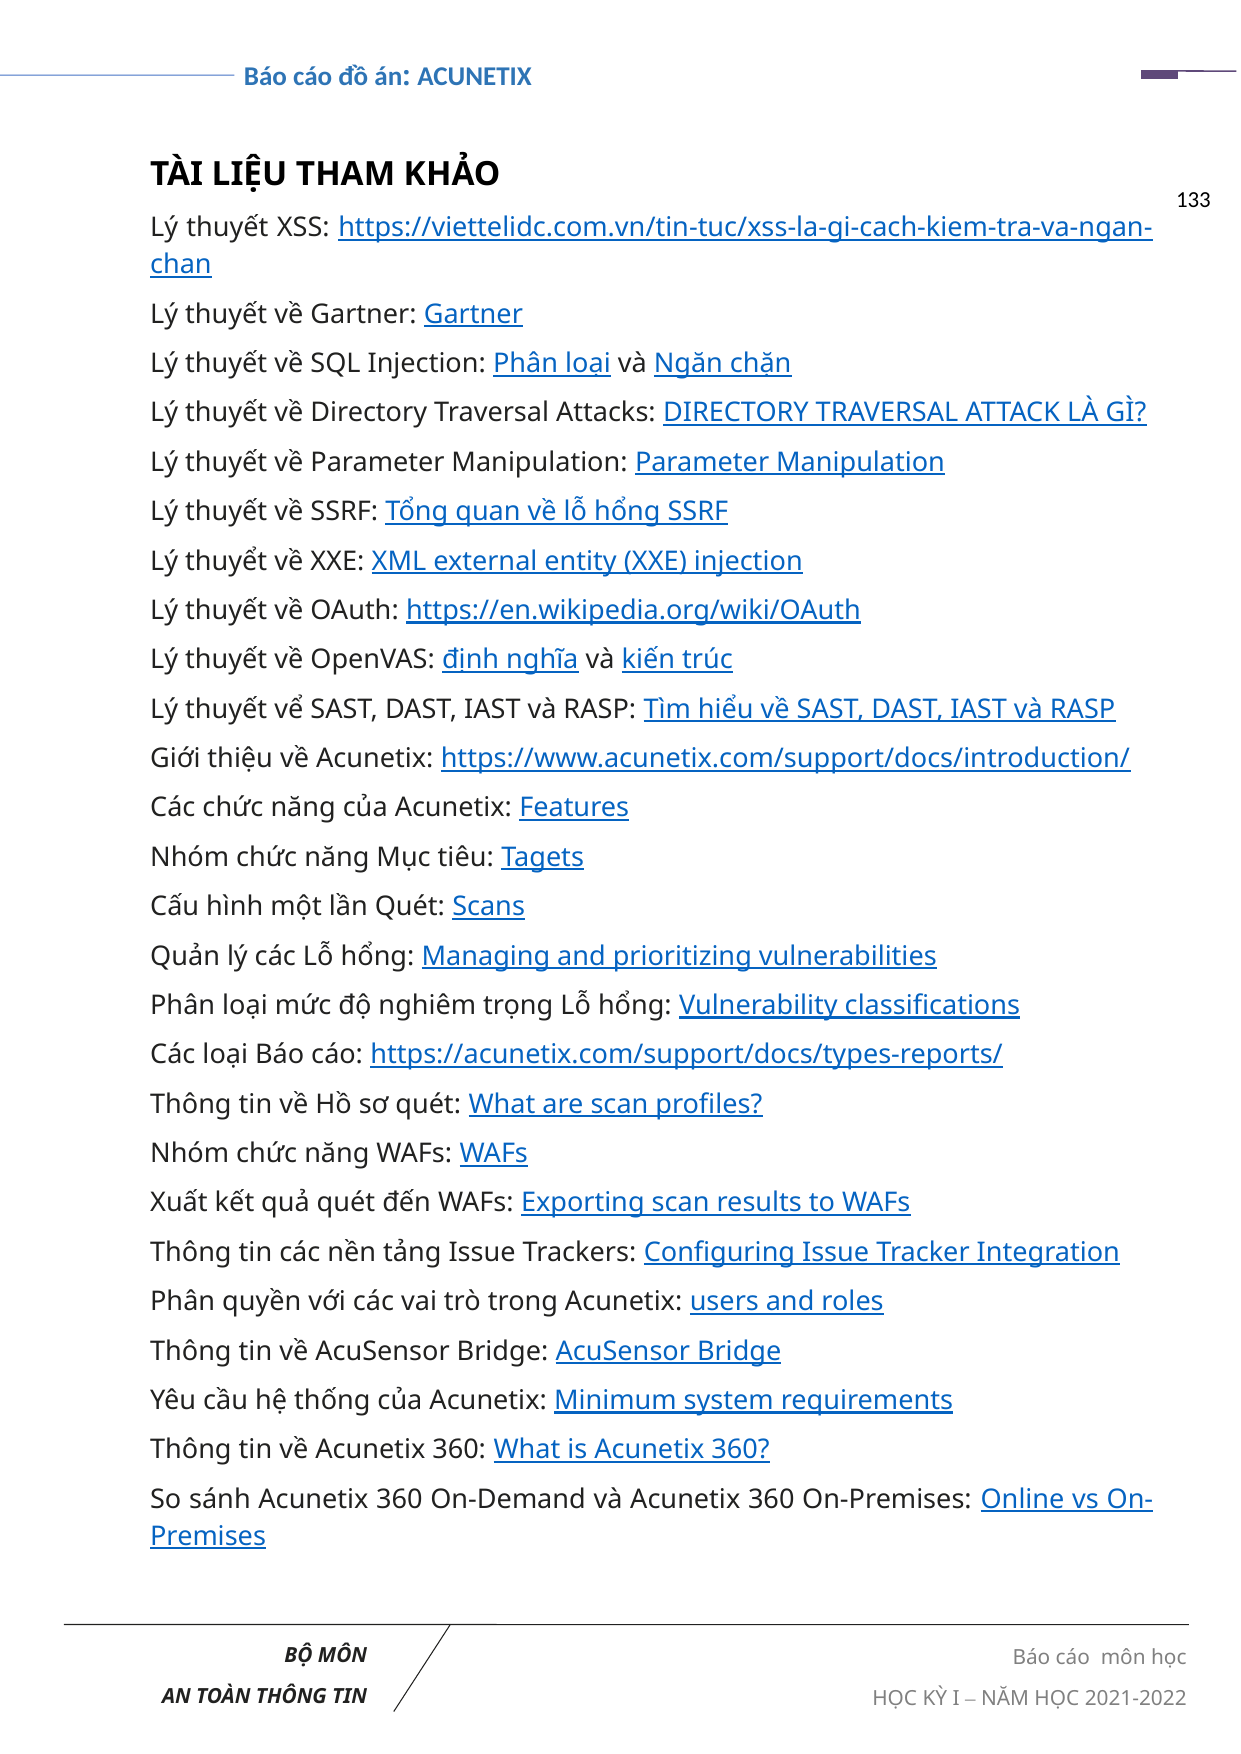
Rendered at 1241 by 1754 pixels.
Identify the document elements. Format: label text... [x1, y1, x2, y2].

text Xuất kết quả quét đến WAFs: Exporting scan results to WAFs [150, 1183, 1153, 1220]
text Quản lý các Lỗ hổng: Managing and prioritizing vulnerabilities [150, 936, 1153, 973]
text Thông tin về Acunetix 360: What is Acunetix 360? [150, 1430, 1153, 1467]
text Nhóm chức năng WAFs: WAFs [150, 1133, 1153, 1170]
text Lý thuyểt về XXE: XML external entity (XXE) injection [150, 541, 1153, 578]
text Lý thuyết về OAuth: https://en.wikipedia.org/wiki/OAuth [150, 590, 1153, 627]
text Lý thuyết về Gartner: Gartner [150, 294, 1153, 331]
text Thông tin về AcuSensor Bridge: AcuSensor Bridge [150, 1331, 1153, 1368]
text Thông tin các nền tảng Issue Trackers: Configuring Issue Tracker Integration [150, 1232, 1153, 1269]
subtitle TÀI LIỆU THAM KHẢO [150, 150, 1153, 195]
text Lý thuyết về Parameter Manipulation: Parameter Manipulation [150, 442, 1153, 479]
text Lý thuyết vể SAST, DAST, IAST và RASP: Tìm hiểu về SAST, DAST, IAST và RASP [150, 689, 1153, 726]
text Các loại Báo cáo: https://acunetix.com/support/docs/types-reports/ [150, 1035, 1153, 1072]
text So sánh Acunetix 360 On-Demand và Acunetix 360 On-Premises: Online vs On-Premises [150, 1479, 1153, 1553]
text Lý thuyết về SSRF: Tổng quan về lỗ hổng SSRF [150, 492, 1153, 528]
text Nhóm chức năng Mục tiêu: Tagets [150, 837, 1153, 874]
text Lý thuyết về SQL Injection: Phân loại và Ngăn chặn [150, 343, 1153, 380]
text Phân loại mức độ nghiêm trọng Lỗ hổng: Vulnerability classifications [150, 985, 1153, 1022]
text Thông tin về Hồ sơ quét: What are scan profiles? [150, 1084, 1153, 1121]
text Giới thiệu về Acunetix: https://www.acunetix.com/support/docs/introduction/ [150, 738, 1153, 775]
text Yêu cầu hệ thống của Acunetix: Minimum system requirements [150, 1380, 1153, 1417]
text Lý thuyết về OpenVAS: định nghĩa và kiến trúc [150, 640, 1153, 677]
text Lý thuyết về Directory Traversal Attacks: DIRECTORY TRAVERSAL ATTACK LÀ GÌ? [150, 393, 1153, 430]
text Lý thuyết XSS: https://viettelidc.com.vn/tin-tuc/xss-la-gi-cach-kiem-tra-va-ngan-chan [150, 208, 1153, 282]
text Các chức năng của Acunetix: Features [150, 788, 1153, 825]
text Phân quyền với các vai trò trong Acunetix: users and roles [150, 1282, 1153, 1318]
text Cấu hình một lần Quét: Scans [150, 887, 1153, 923]
